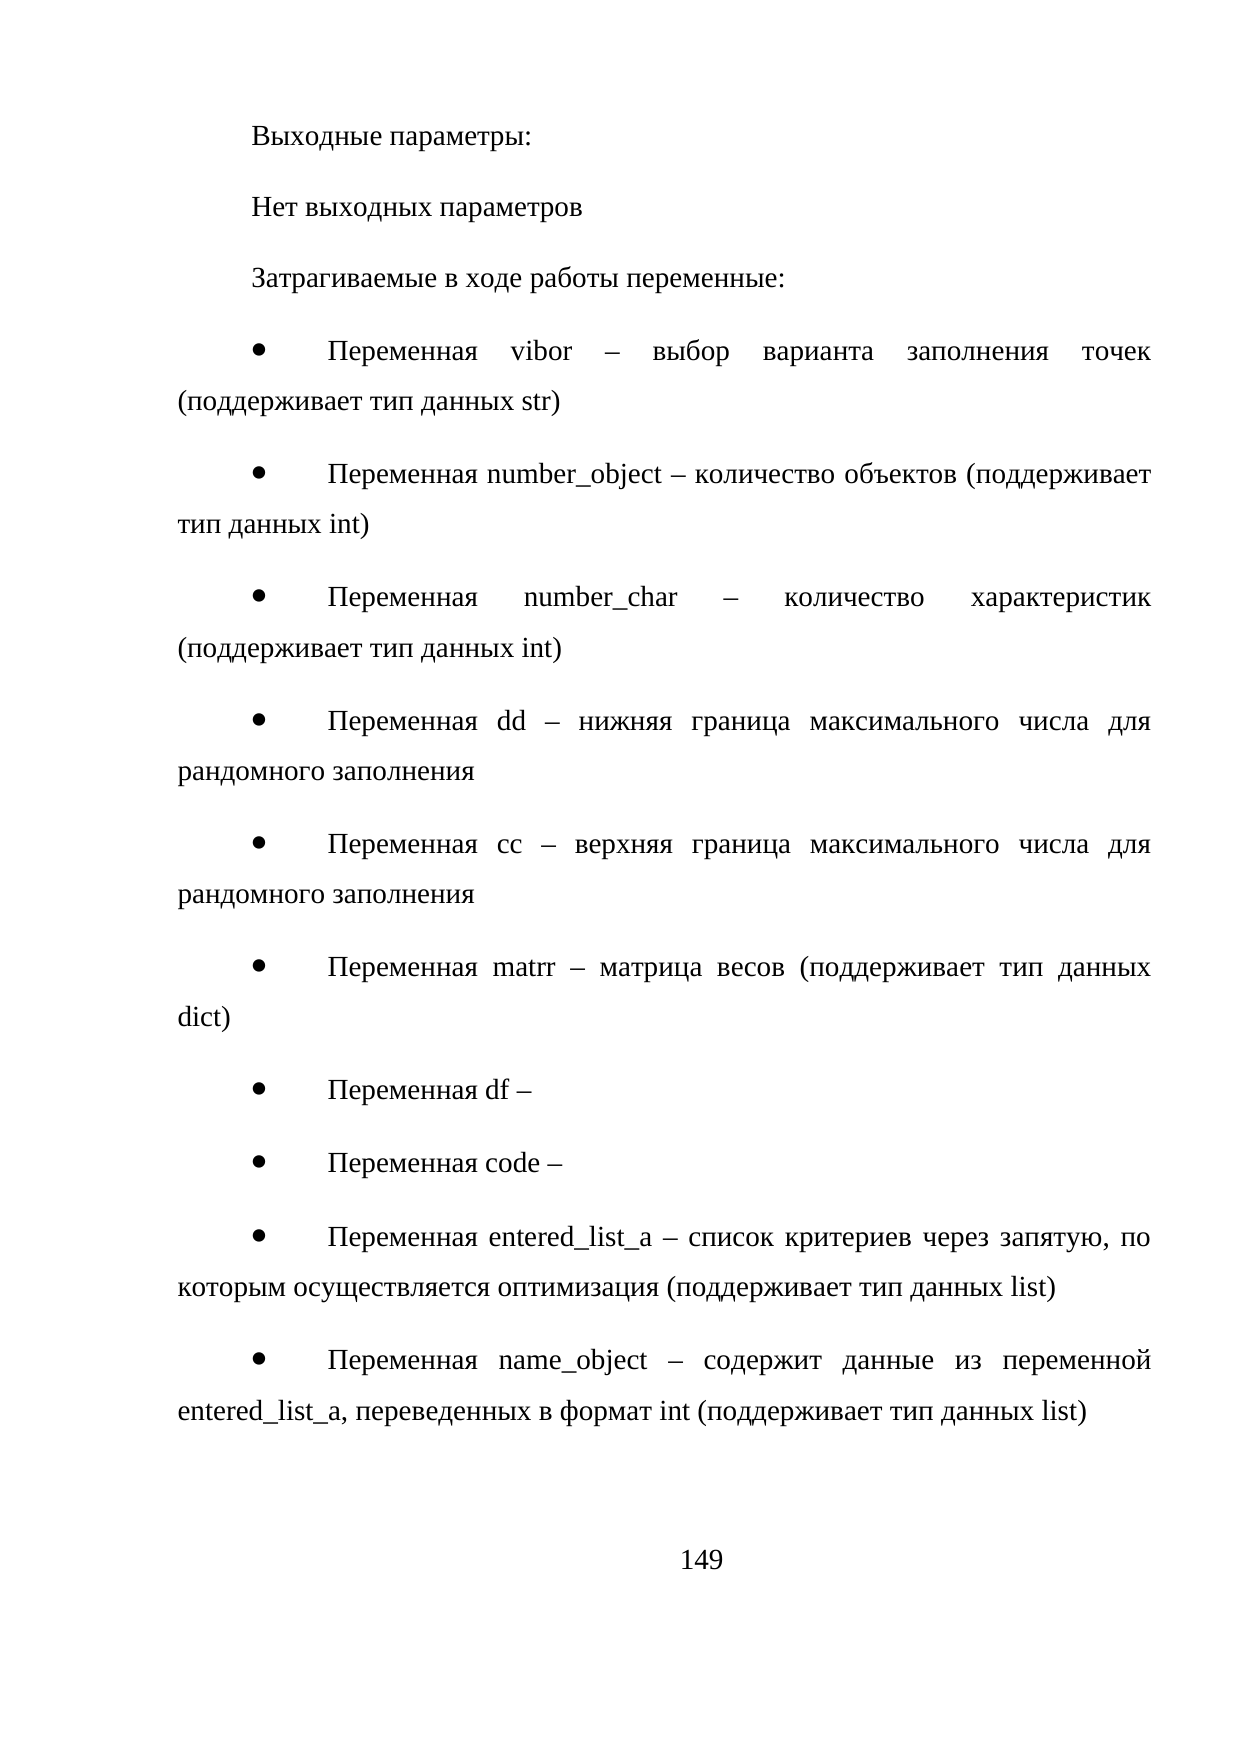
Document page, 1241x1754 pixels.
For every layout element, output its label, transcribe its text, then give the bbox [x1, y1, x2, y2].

text Затрагиваемые в ходе работы переменные: [177, 260, 1152, 294]
text ⦁ Переменная matrr – матрица весов (поддерживает тип данных dict) [177, 947, 1152, 1033]
text ⦁ Переменная cc – верхняя граница максимального числа для рандомного заполнения [177, 824, 1152, 909]
text ⦁ Переменная df – [177, 1070, 1152, 1106]
text ⦁ Переменная name_object – содержит данные из переменной entered_list_a, переведенных в формат int (поддерживает тип данных list) [177, 1341, 1152, 1426]
text ⦁ Переменная dd – нижняя граница максимального числа для рандомного заполнения [177, 701, 1152, 786]
text ⦁ Переменная vibor – выбор варианта заполнения точек (поддерживает тип данных str) [177, 332, 1152, 417]
text Нет выходных параметров [177, 189, 1152, 223]
text ⦁ Переменная number_object – количество объектов (поддерживает тип данных int) [177, 455, 1152, 540]
text Выходные параметры: [177, 118, 1152, 152]
text ⦁ Переменная entered_list_a – список критериев через запятую, по которым осуществляется оптимизация (поддерживает тип данных list) [177, 1218, 1152, 1303]
text ⦁ Переменная code – [177, 1144, 1152, 1179]
text ⦁ Переменная number_char – количество характеристик (поддерживает тип данных int) [177, 578, 1152, 663]
